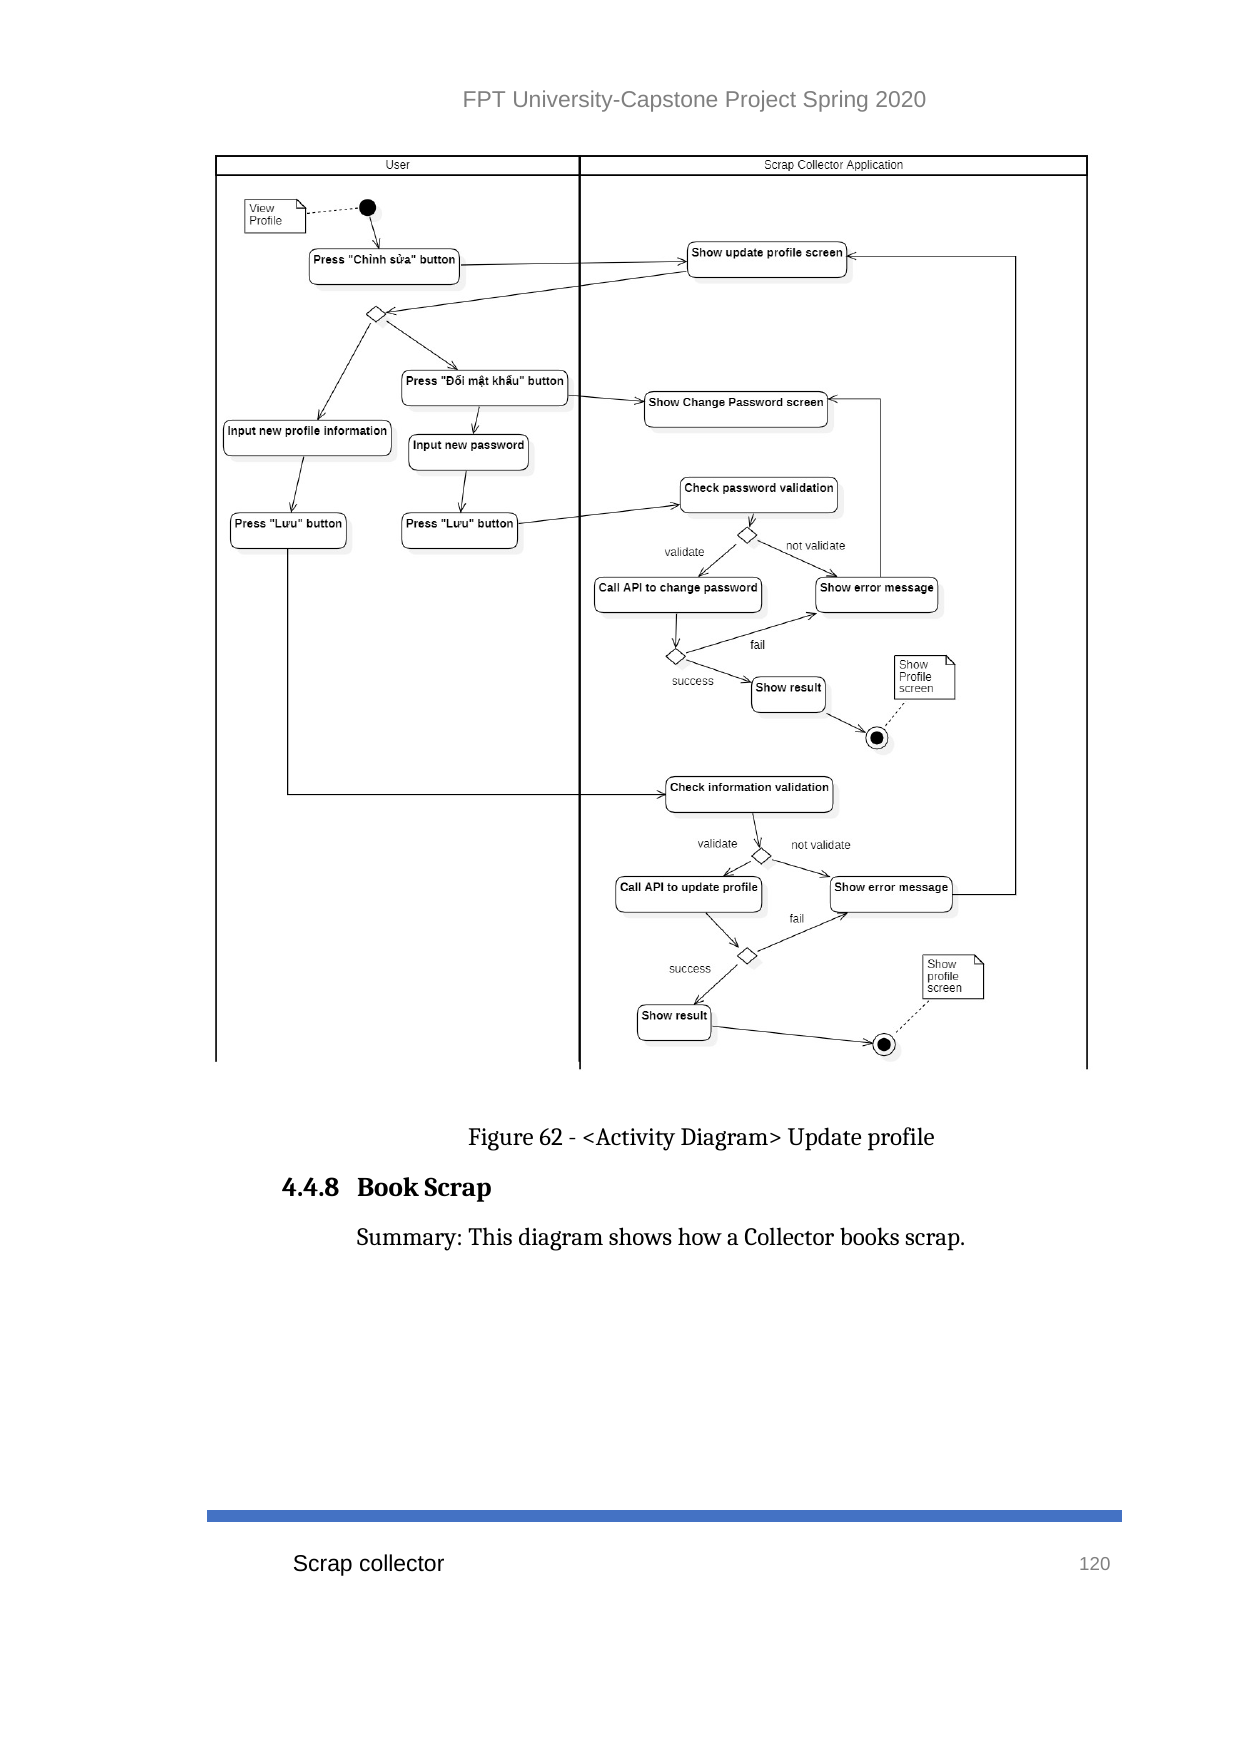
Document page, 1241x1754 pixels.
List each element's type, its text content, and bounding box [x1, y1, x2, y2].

text Summary: This diagram shows how a Collector books scrap. [357, 1222, 1122, 1251]
picture [207, 147, 1122, 1104]
list Book Scrap [282, 1172, 1122, 1203]
text Figure 60 - <Activity Diagram> Update profile [207, 1123, 1122, 1151]
